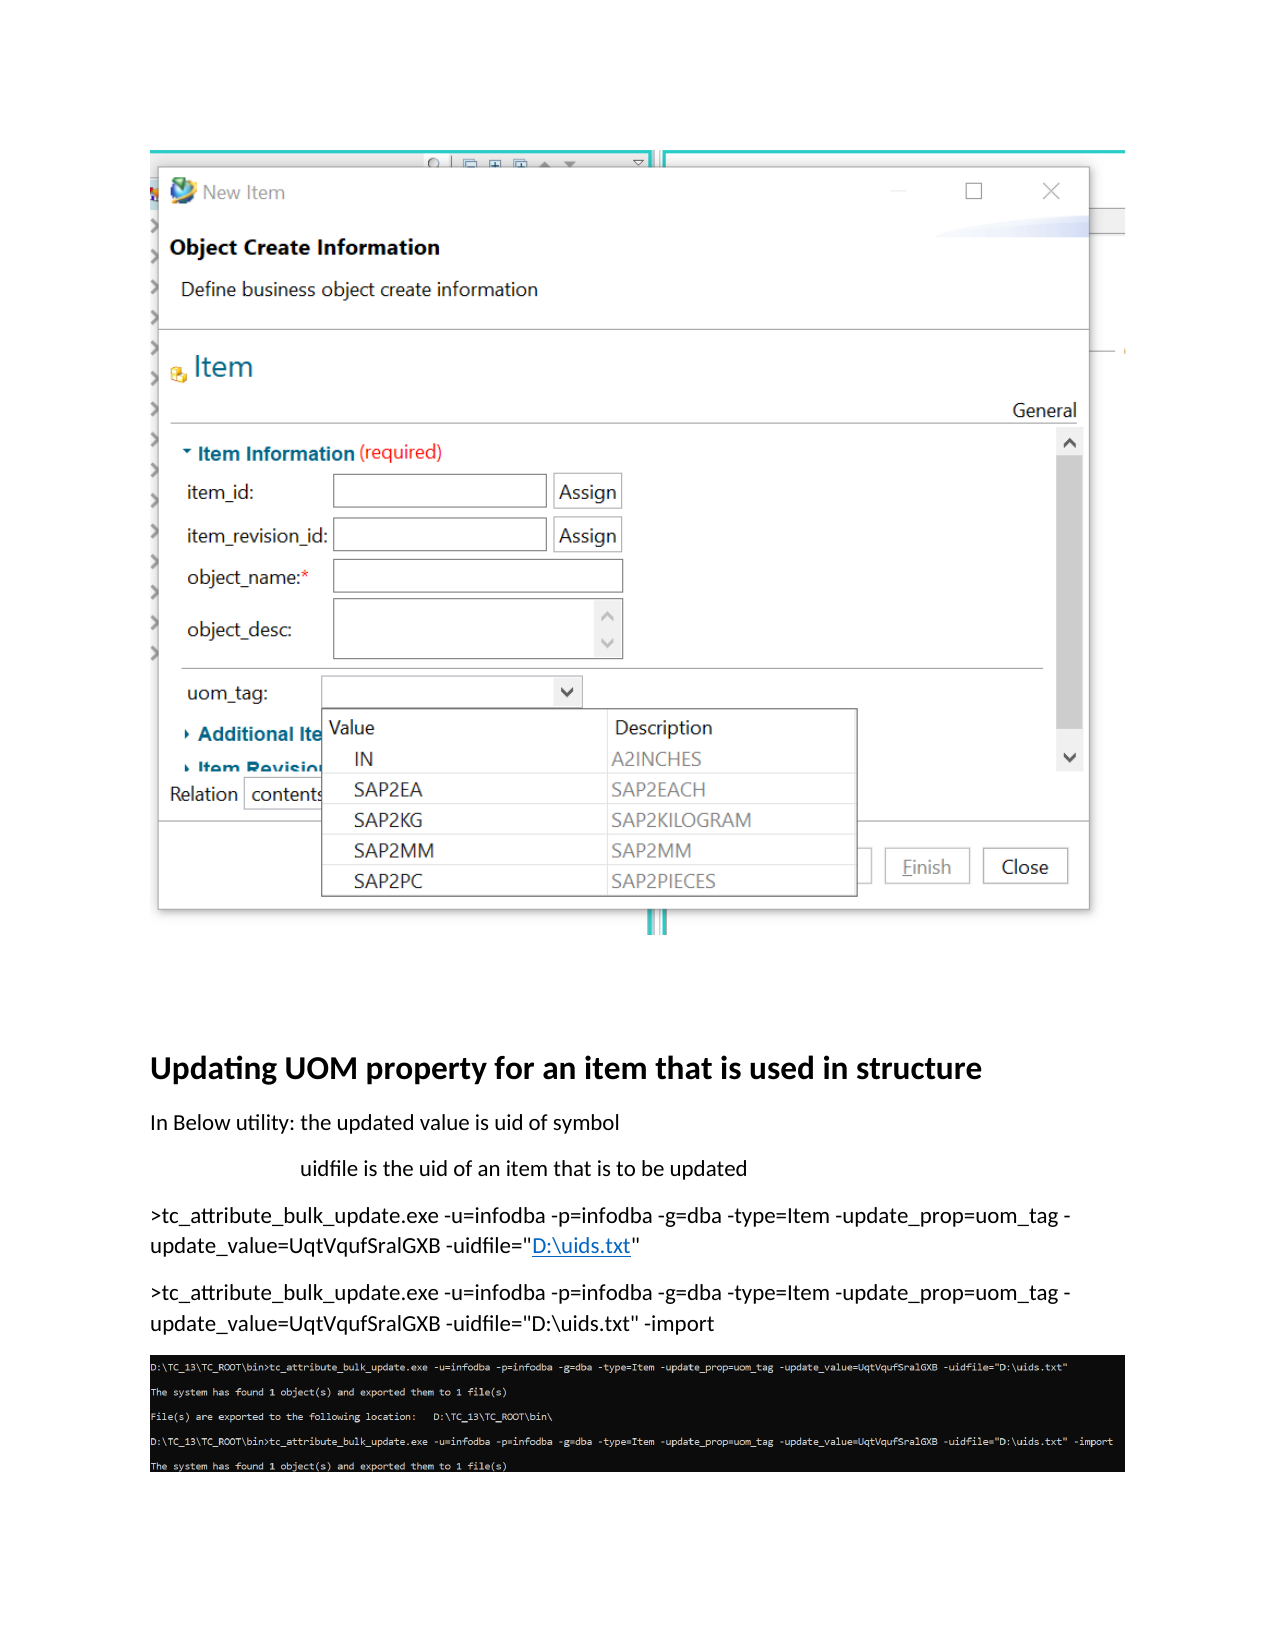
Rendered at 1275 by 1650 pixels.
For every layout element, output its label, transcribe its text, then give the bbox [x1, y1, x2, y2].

text uidfile is the uid of an item that is to be updated [150, 1154, 1125, 1182]
picture [150, 150, 1125, 935]
text >tc_attribute_bulk_update.exe -u=infodba -p=infodba -g=dba -type=Item -update_prop=uom_tag -update_value=UqtVqufSralGXB -uidfile="D:\uids.txt" -import [150, 1278, 1125, 1337]
picture [150, 1355, 1125, 1472]
text In Below utility: the updated value is uid of symbol [150, 1108, 1125, 1136]
text Updating UOM property for an item that is used in structure [150, 1047, 1125, 1088]
text >tc_attribute_bulk_update.exe -u=infodba -p=infodba -g=dba -type=Item -update_prop=uom_tag -update_value=UqtVqufSralGXB -uidfile="D:\uids.txt" [150, 1201, 1125, 1259]
